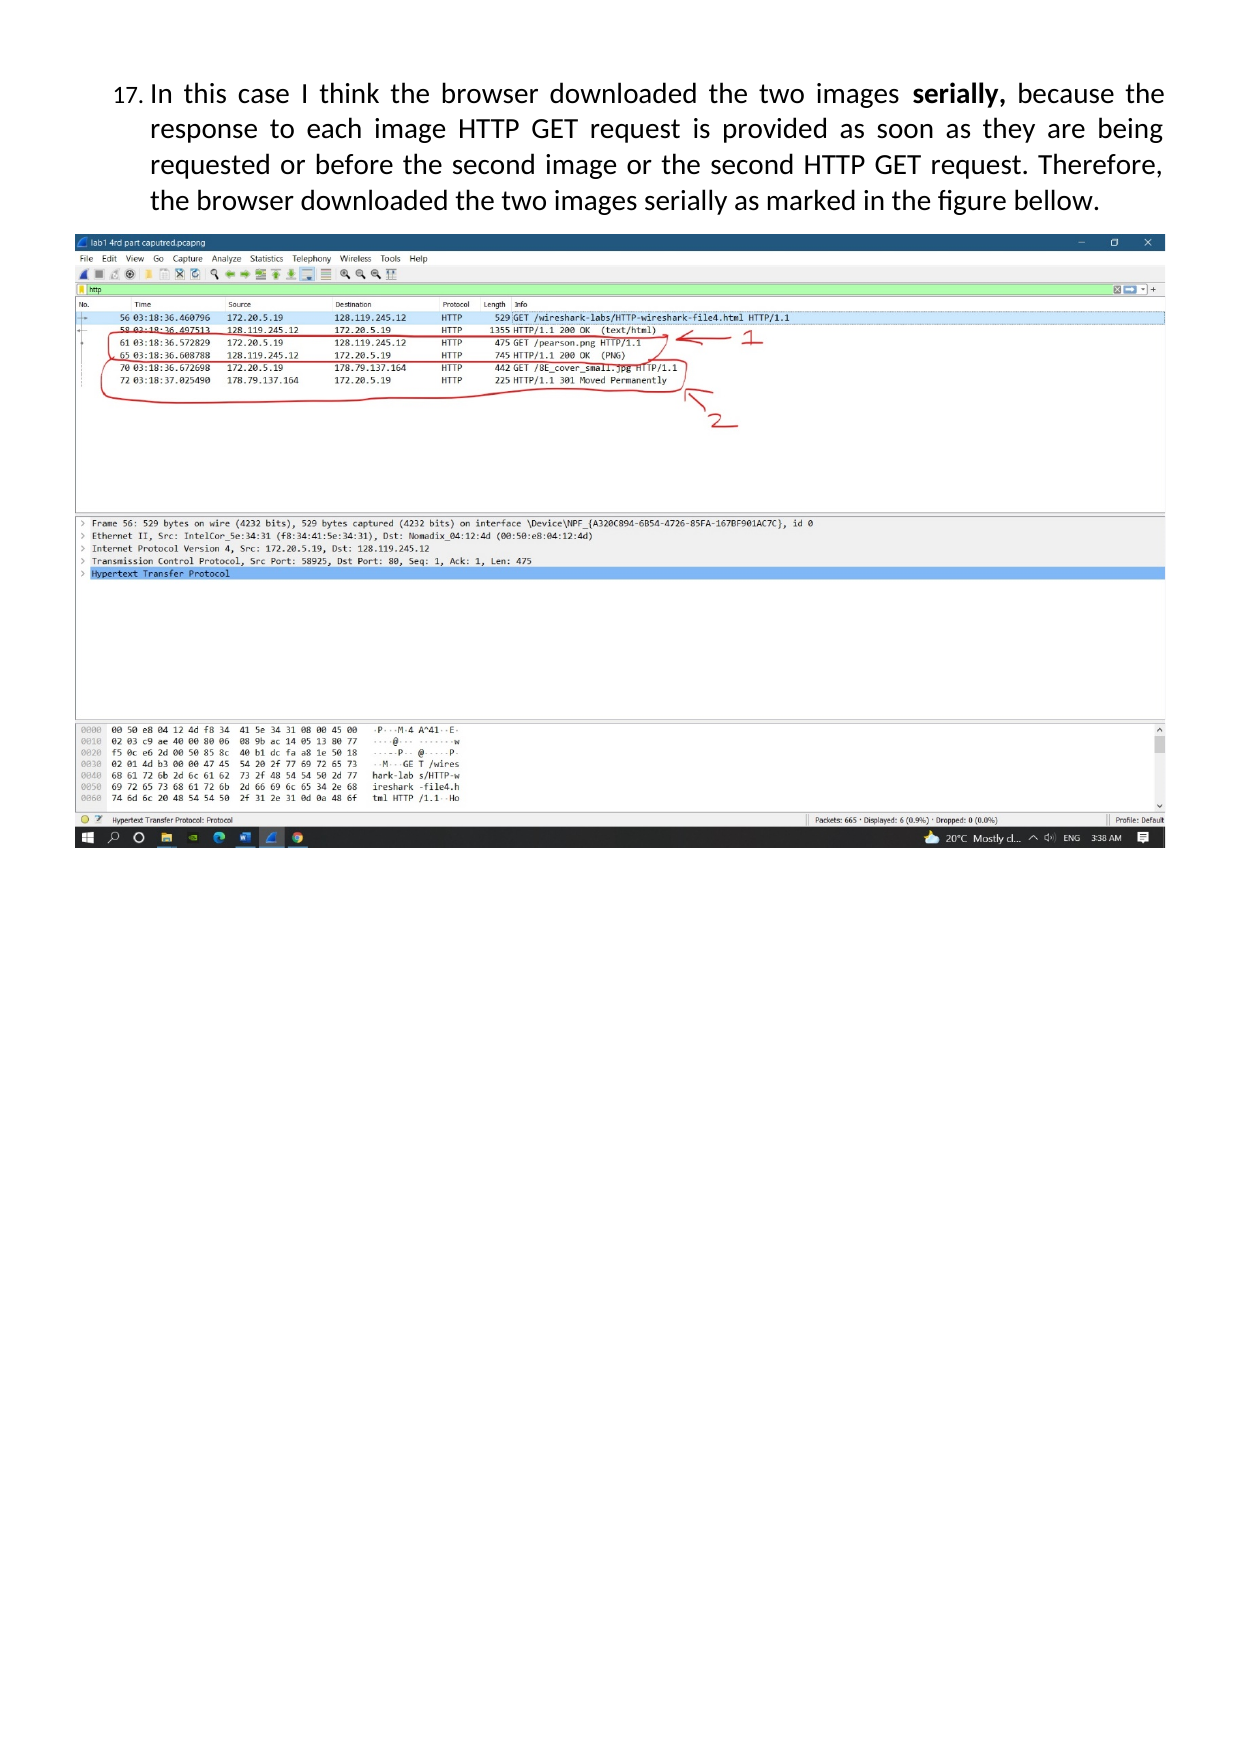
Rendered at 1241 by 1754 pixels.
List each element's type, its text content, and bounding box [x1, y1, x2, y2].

list In this case I think the browser downloaded the two images serially, because the response to each image HTTP GET request is provided as soon as they are being requested or before the second image or the second HTTP GET request. Therefore, the browser downloaded the two images serially as marked in the figure bellow. [112, 75, 1165, 217]
picture [75, 234, 1166, 848]
